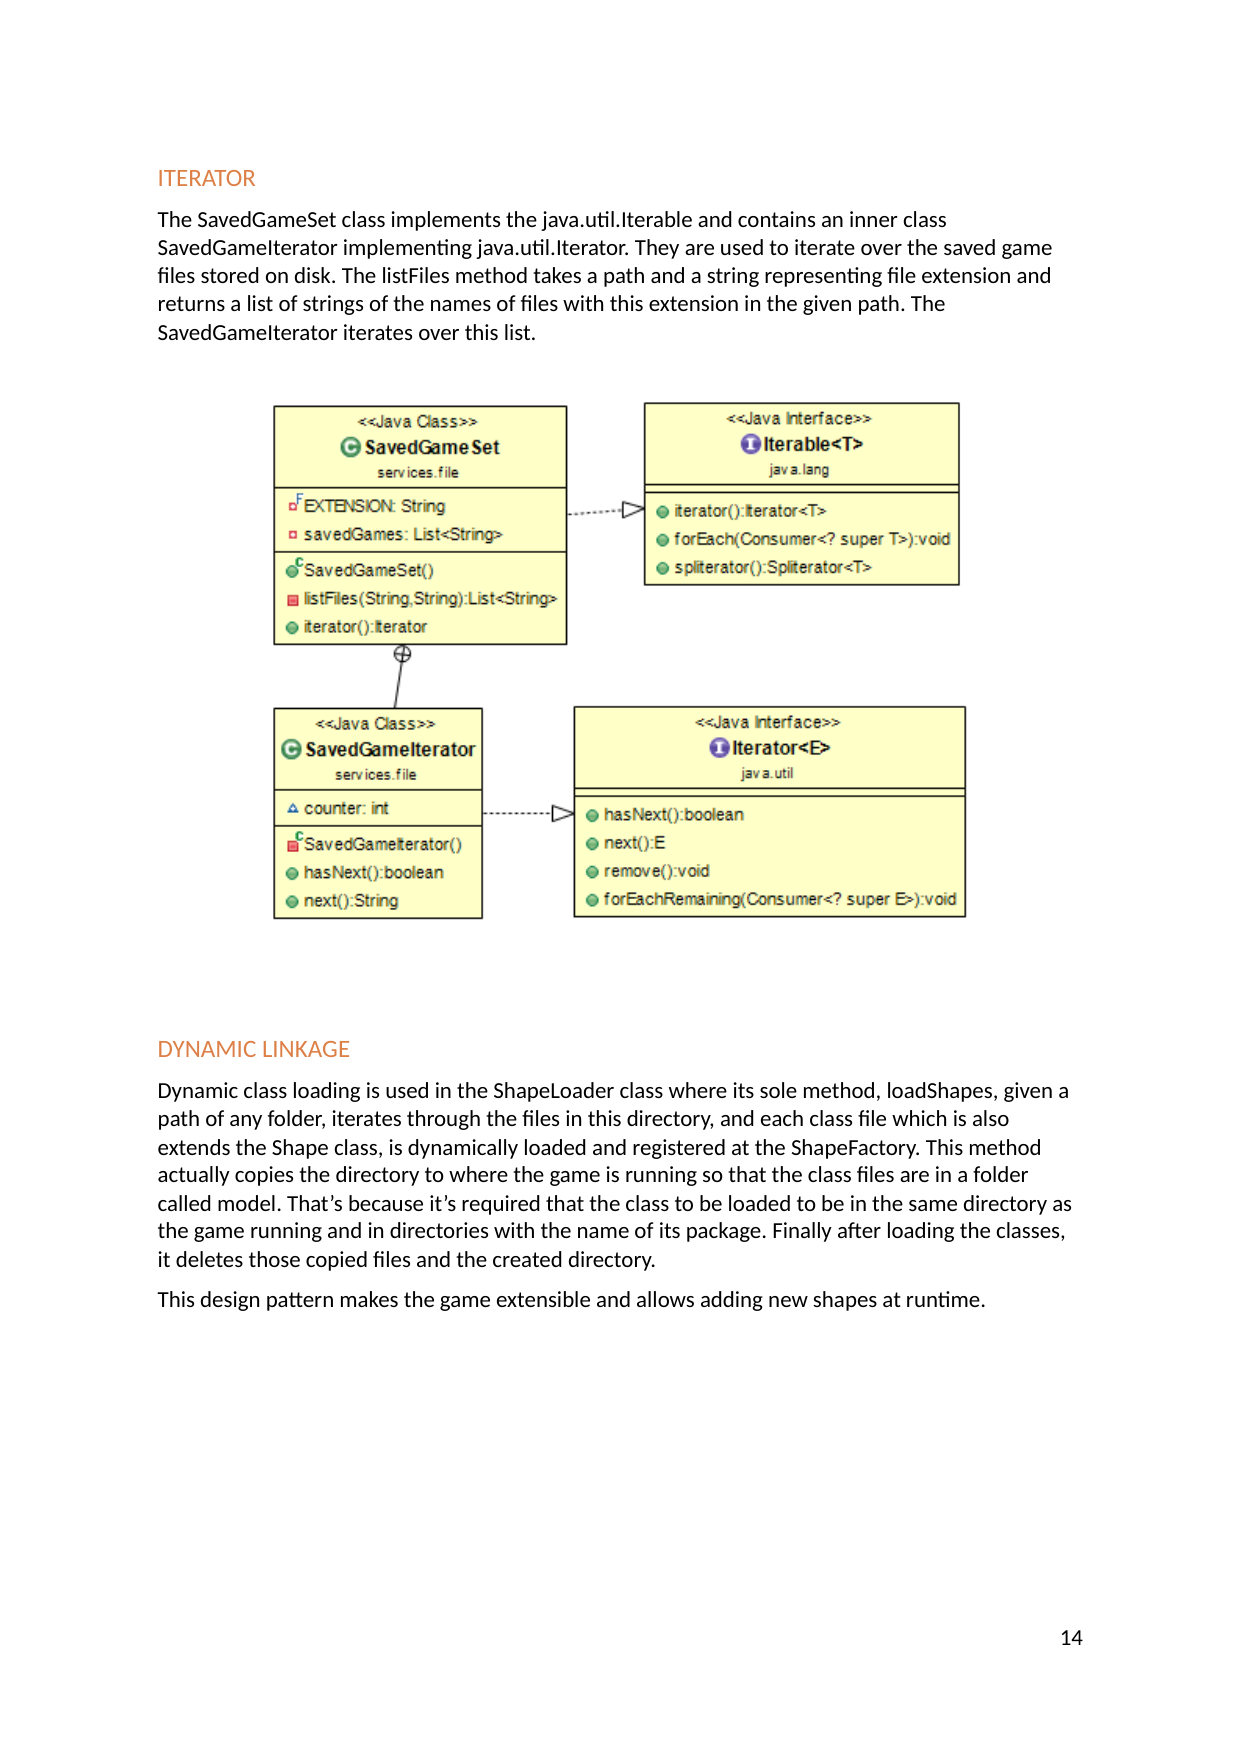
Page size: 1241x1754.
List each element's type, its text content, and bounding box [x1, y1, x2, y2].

picture [269, 398, 971, 924]
text The SavedGameSet class implements the java.util.Iterable and contains an inner class SavedGameIterator implementing java.util.Iterator. They are used to iterate over the saved game files stored on disk. The listFiles method takes a path and a string representing file extension and returns a list of strings of the names of files with this extension in the given path. The SavedGameIterator iterates over this list. [157, 206, 1083, 346]
subtitle Dynamic linkage [157, 1033, 1083, 1064]
subtitle iterator [157, 162, 1083, 193]
text This design pattern makes the game extensible and allows adding new shapes at runtime. [157, 1285, 1083, 1313]
text Dynamic class loading is used in the ShapeLoader class where its sole method, loadShapes, given a path of any folder, iterates through the files in this directory, and each class file which is also extends the Shape class, is dynamically loaded and registered at the ShapeFactory. This method actually copies the directory to where the game is running so that the class files are in a folder called model. That’s because it’s required that the class to be loaded to be in the same directory as the game running and in directories with the name of its package. Finally after loading the classes, it deletes those copied files and the created directory. [157, 1077, 1083, 1273]
